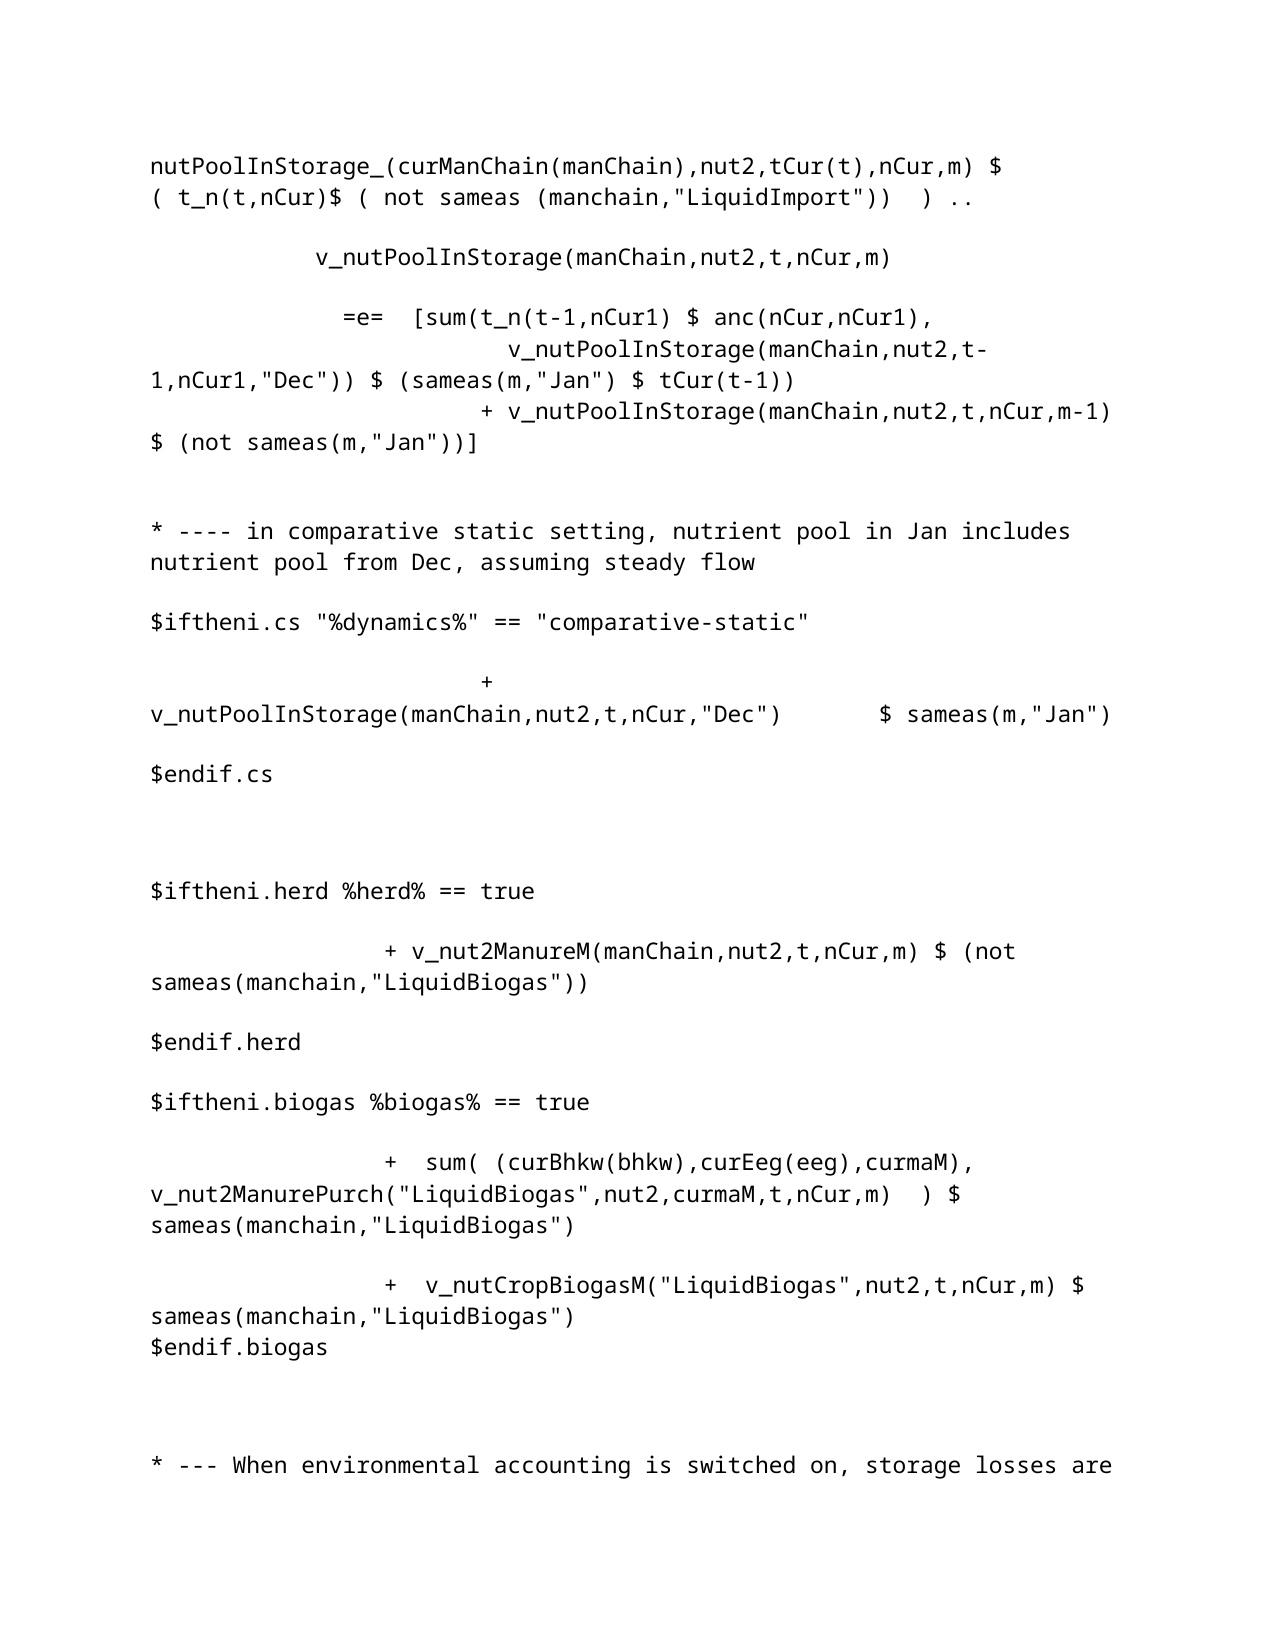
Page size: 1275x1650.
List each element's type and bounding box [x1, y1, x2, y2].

text [150, 150, 1125, 1480]
